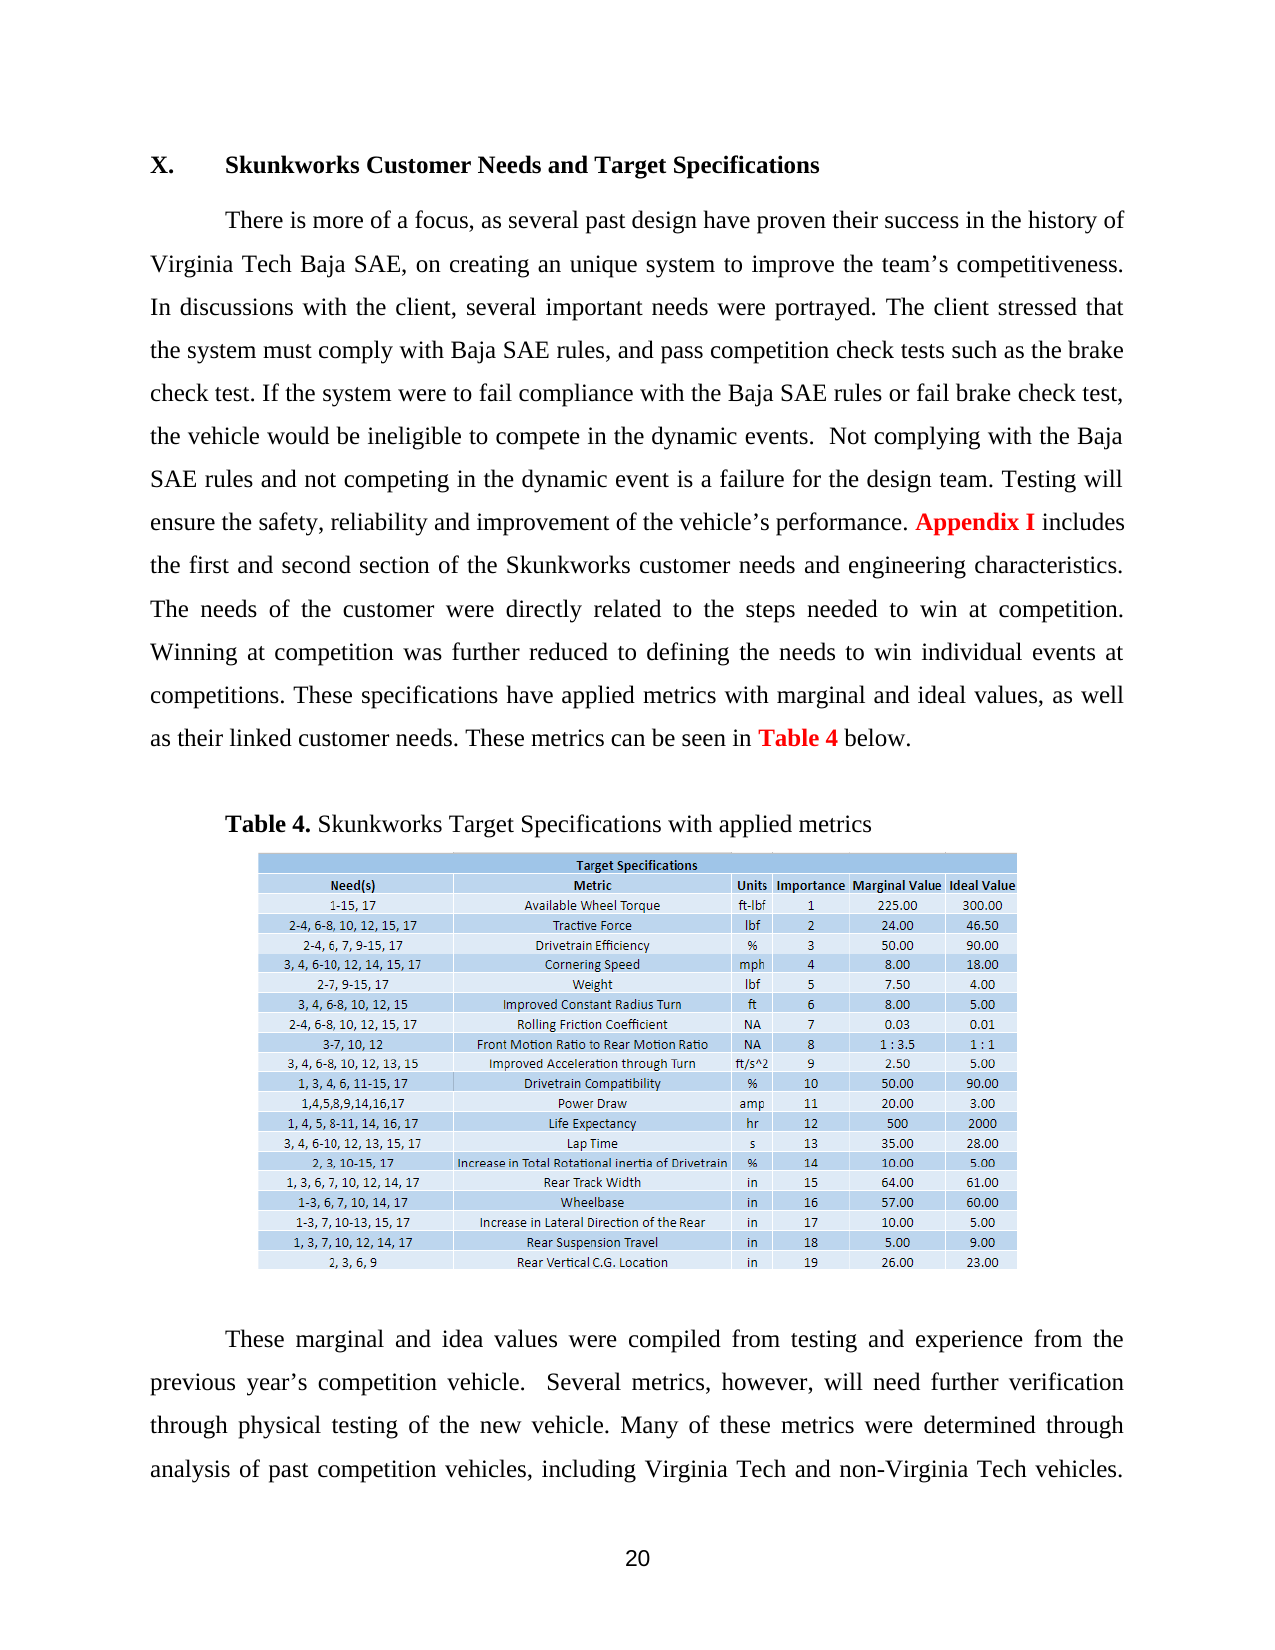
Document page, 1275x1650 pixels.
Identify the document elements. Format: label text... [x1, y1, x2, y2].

subtitle X. Skunkworks Customer Needs and Target Specifications [150, 150, 1125, 179]
text Table 4. Skunkworks Target Specifications with applied metrics [150, 809, 1125, 838]
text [150, 1324, 1125, 1482]
text There is more of a focus, as several past design have proven their success in the history of Virginia Tech Baja SAE, on creating an unique system to improve the team’s competitiveness. In discussions with the client, several important needs were portrayed. The client stressed that the system must comply with Baja SAE rules, and pass competition check tests such as the brake check test. If the system were to fail compliance with the Baja SAE rules or fail brake check test, the vehicle would be ineligible to compete in the dynamic events. Not complying with the Baja SAE rules and not competing in the dynamic event is a failure for the design team. Testing will ensure the safety, reliability and improvement of the vehicle’s performance. Appendix I includes the first and second section of the Skunkworks customer needs and engineering characteristics. The needs of the customer were directly related to the steps needed to win at competition. Winning at competition was further reduced to defining the needs to win individual events at competitions. These specifications have applied metrics with marginal and ideal values, as well as their linked customer needs. These metrics can be seen in Table 4 below. [150, 206, 1125, 752]
picture [258, 852, 1017, 1269]
